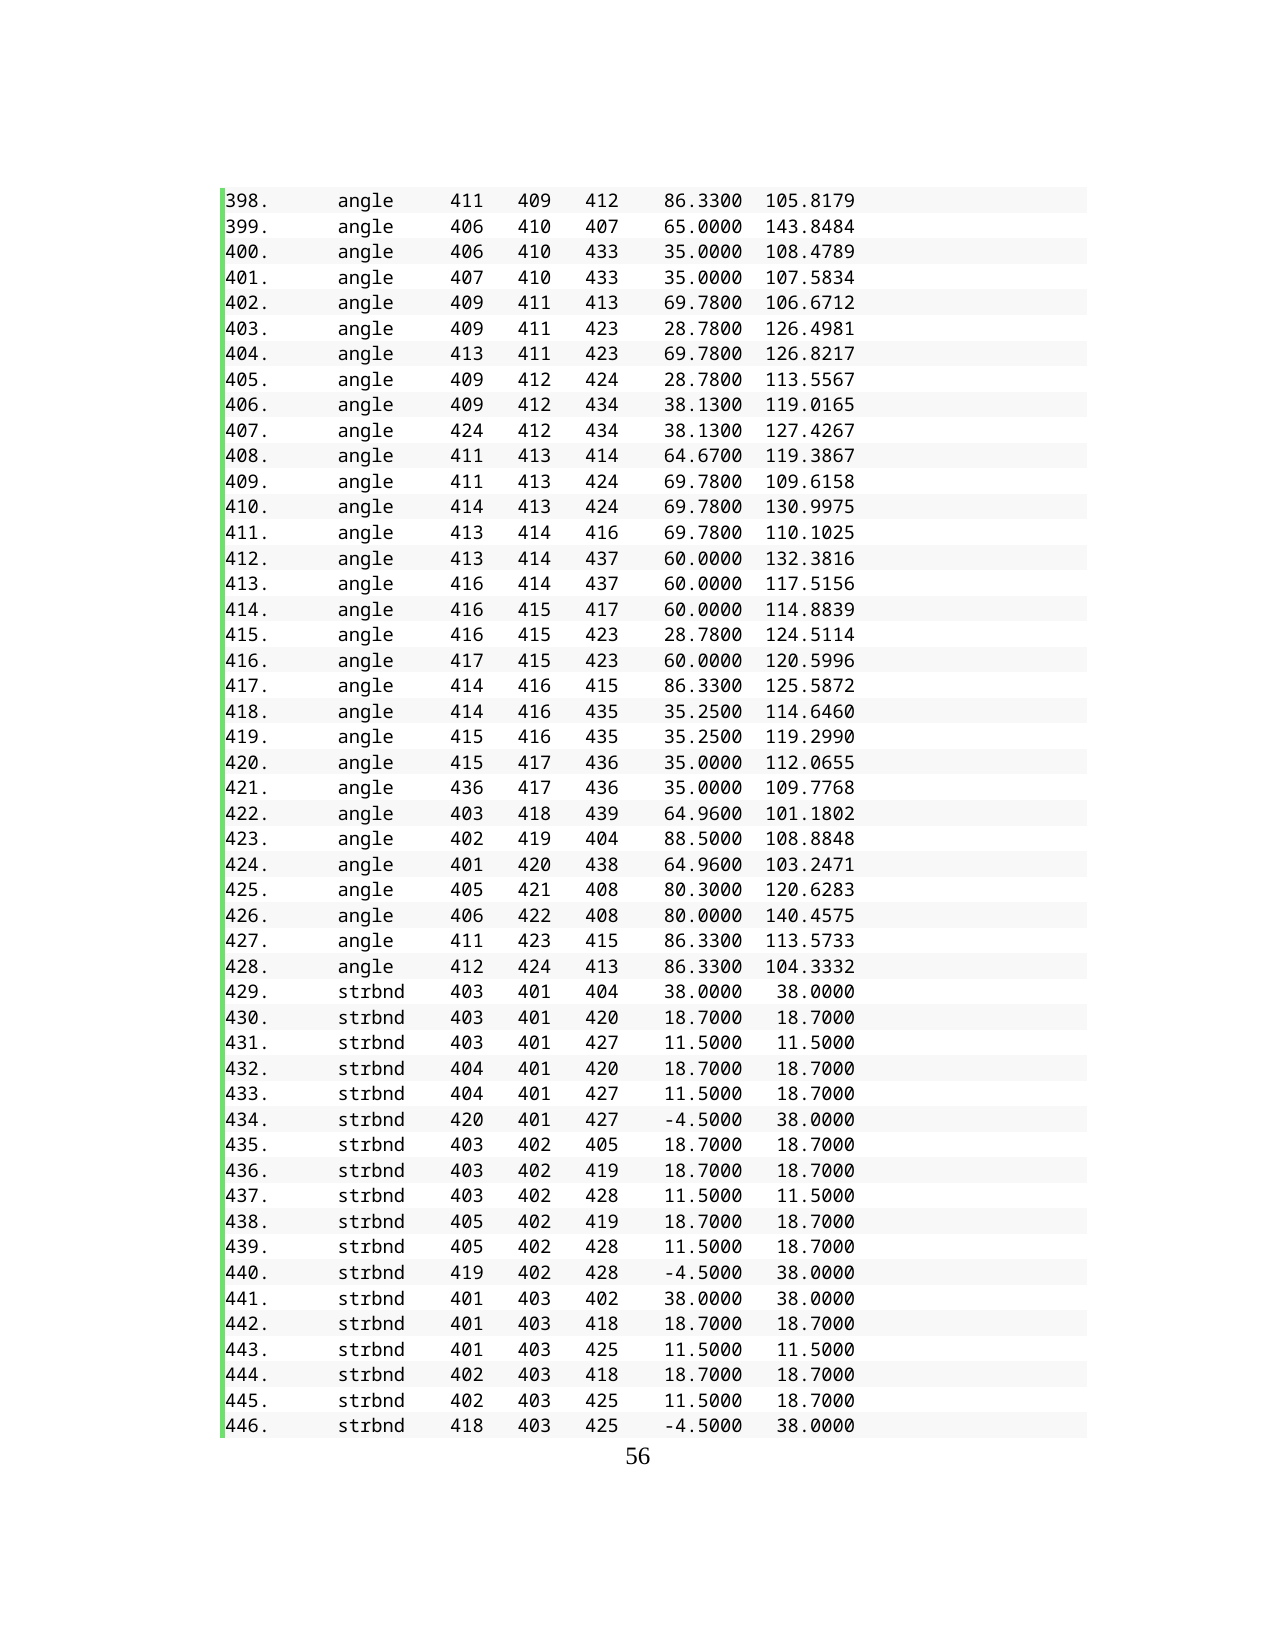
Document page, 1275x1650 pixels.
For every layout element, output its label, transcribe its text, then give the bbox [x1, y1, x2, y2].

list strbnd 405 402 419 18.7000 18.7000 [225, 1208, 1087, 1234]
list strbnd 418 403 425 -4.5000 38.0000 [225, 1412, 1087, 1438]
list angle 409 412 424 28.7800 113.5567 [225, 366, 1087, 392]
list angle 424 412 434 38.1300 127.4267 [225, 417, 1087, 443]
list strbnd 403 402 419 18.7000 18.7000 [225, 1157, 1087, 1183]
list angle 415 416 435 35.2500 119.2990 [225, 723, 1087, 749]
list strbnd 404 401 420 18.7000 18.7000 [225, 1055, 1087, 1081]
list angle 417 415 423 60.0000 120.5996 [225, 647, 1087, 672]
list strbnd 403 401 427 11.5000 11.5000 [225, 1030, 1087, 1055]
list angle 414 416 435 35.2500 114.6460 [225, 698, 1087, 723]
list angle 407 410 433 35.0000 107.5834 [225, 264, 1087, 289]
list strbnd 403 401 404 38.0000 38.0000 [225, 979, 1087, 1004]
list angle 416 415 423 28.7800 124.5114 [225, 621, 1087, 647]
list angle 403 418 439 64.9600 101.1802 [225, 800, 1087, 826]
list strbnd 405 402 428 11.5000 18.7000 [225, 1234, 1087, 1259]
list angle 409 412 434 38.1300 119.0165 [225, 392, 1087, 417]
list strbnd 419 402 428 -4.5000 38.0000 [225, 1259, 1087, 1285]
list angle 415 417 436 35.0000 112.0655 [225, 749, 1087, 774]
list angle 401 420 438 64.9600 103.2471 [225, 851, 1087, 877]
list strbnd 404 401 427 11.5000 18.7000 [225, 1081, 1087, 1106]
list angle 436 417 436 35.0000 109.7768 [225, 774, 1087, 800]
list angle 412 424 413 86.3300 104.3332 [225, 953, 1087, 979]
list strbnd 420 401 427 -4.5000 38.0000 [225, 1106, 1087, 1132]
list angle 411 409 412 86.3300 105.8179 [220, 187, 1087, 213]
list angle 405 421 408 80.3000 120.6283 [225, 877, 1087, 902]
list angle 411 413 424 69.7800 109.6158 [225, 468, 1087, 494]
list angle 409 411 413 69.7800 106.6712 [225, 289, 1087, 315]
list angle 413 414 416 69.7800 110.1025 [225, 519, 1087, 545]
list angle 406 410 433 35.0000 108.4789 [225, 238, 1087, 264]
list angle 411 423 415 86.3300 113.5733 [225, 928, 1087, 953]
list angle 416 415 417 60.0000 114.8839 [225, 596, 1087, 621]
list angle 406 410 407 65.0000 143.8484 [225, 213, 1087, 238]
list strbnd 401 403 418 18.7000 18.7000 [225, 1310, 1087, 1336]
list angle 409 411 423 28.7800 126.4981 [225, 315, 1087, 341]
list angle 406 422 408 80.0000 140.4575 [225, 902, 1087, 928]
list strbnd 403 402 405 18.7000 18.7000 [225, 1132, 1087, 1157]
list angle 413 414 437 60.0000 132.3816 [225, 545, 1087, 570]
list strbnd 403 401 420 18.7000 18.7000 [225, 1004, 1087, 1030]
list strbnd 401 403 425 11.5000 11.5000 [225, 1336, 1087, 1361]
list angle 414 416 415 86.3300 125.5872 [225, 672, 1087, 698]
list strbnd 403 402 428 11.5000 11.5000 [225, 1183, 1087, 1208]
list strbnd 402 403 418 18.7000 18.7000 [225, 1361, 1087, 1387]
list angle 414 413 424 69.7800 130.9975 [225, 494, 1087, 519]
list strbnd 401 403 402 38.0000 38.0000 [225, 1285, 1087, 1310]
list angle 413 411 423 69.7800 126.8217 [225, 341, 1087, 366]
list angle 411 413 414 64.6700 119.3867 [225, 443, 1087, 468]
list angle 416 414 437 60.0000 117.5156 [225, 570, 1087, 596]
list strbnd 402 403 425 11.5000 18.7000 [225, 1387, 1087, 1412]
list angle 402 419 404 88.5000 108.8848 [225, 826, 1087, 851]
